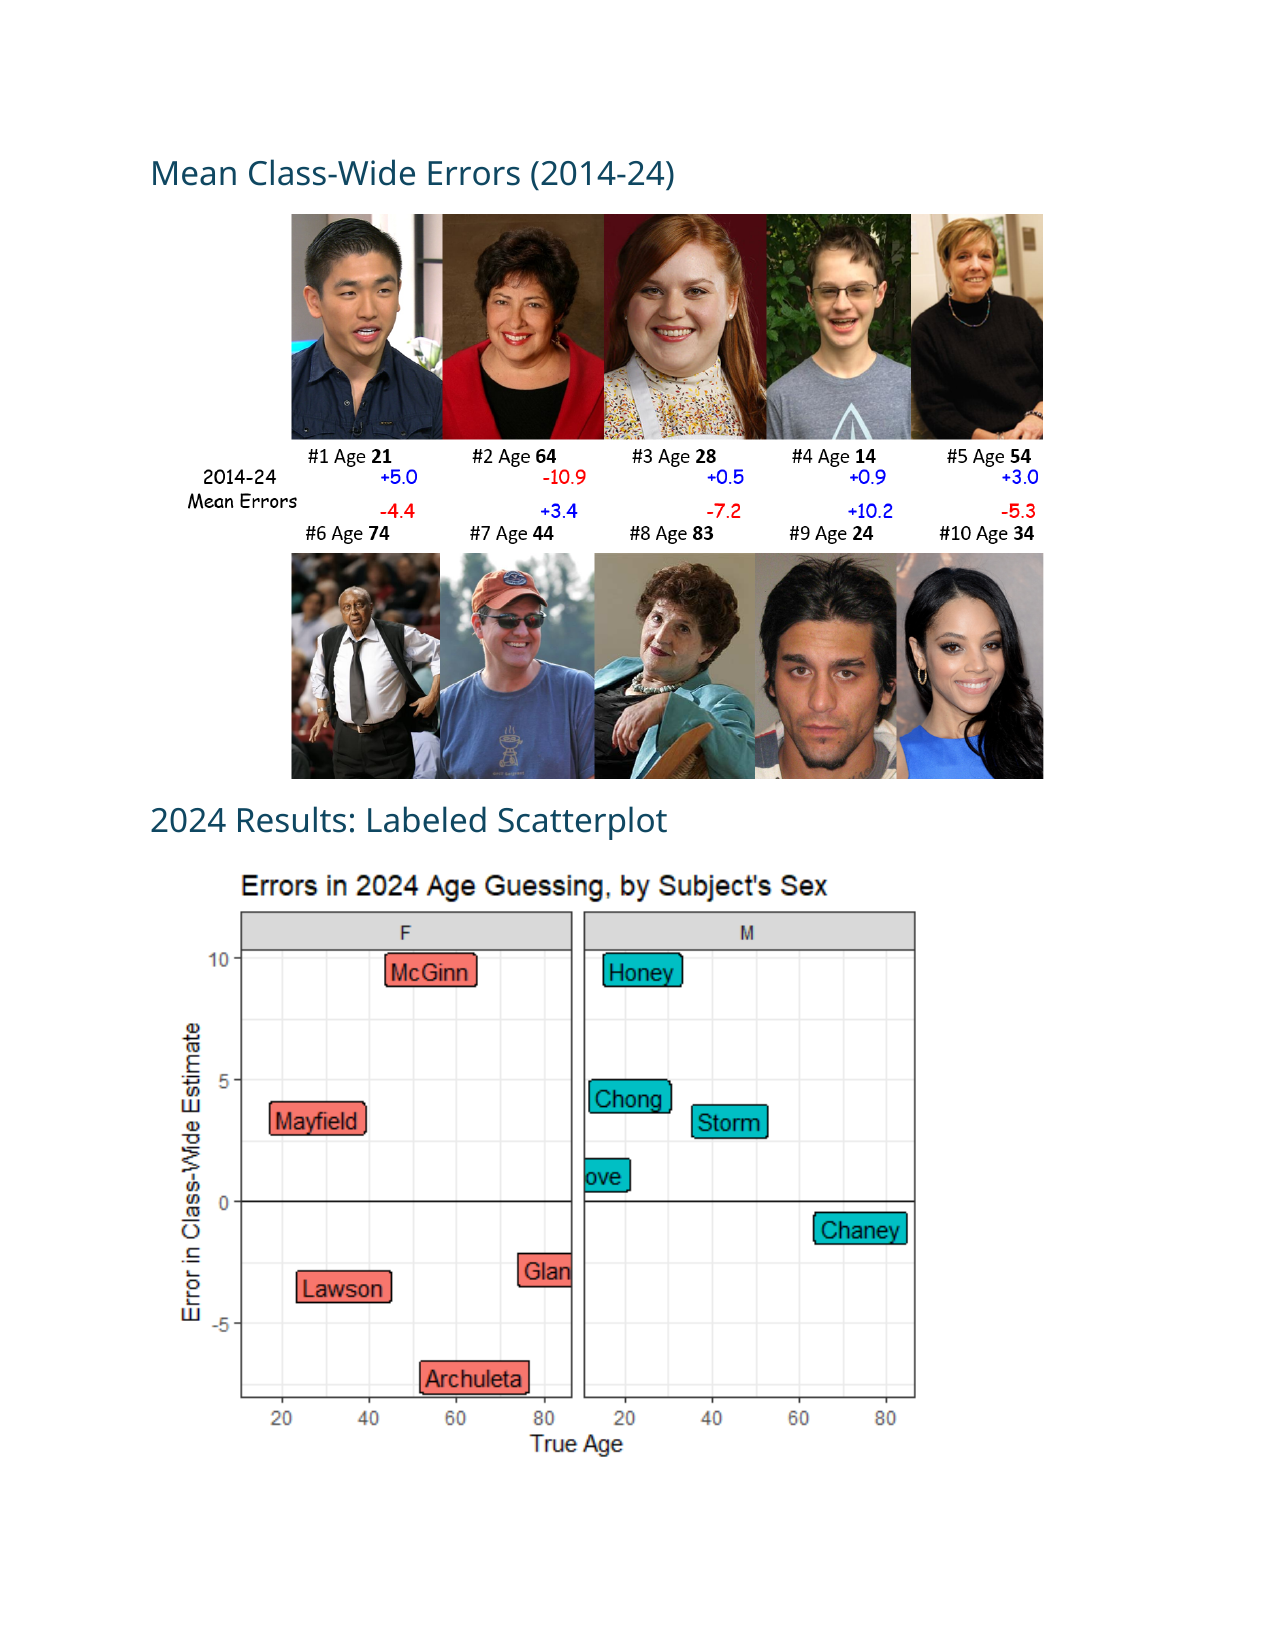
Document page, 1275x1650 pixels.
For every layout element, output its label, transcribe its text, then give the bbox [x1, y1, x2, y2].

picture [168, 861, 927, 1468]
picture [168, 214, 1044, 779]
subtitle Mean Class-Wide Errors (2014-24) [150, 150, 1125, 195]
subtitle 2024 Results: Labeled Scatterplot [150, 797, 1125, 843]
